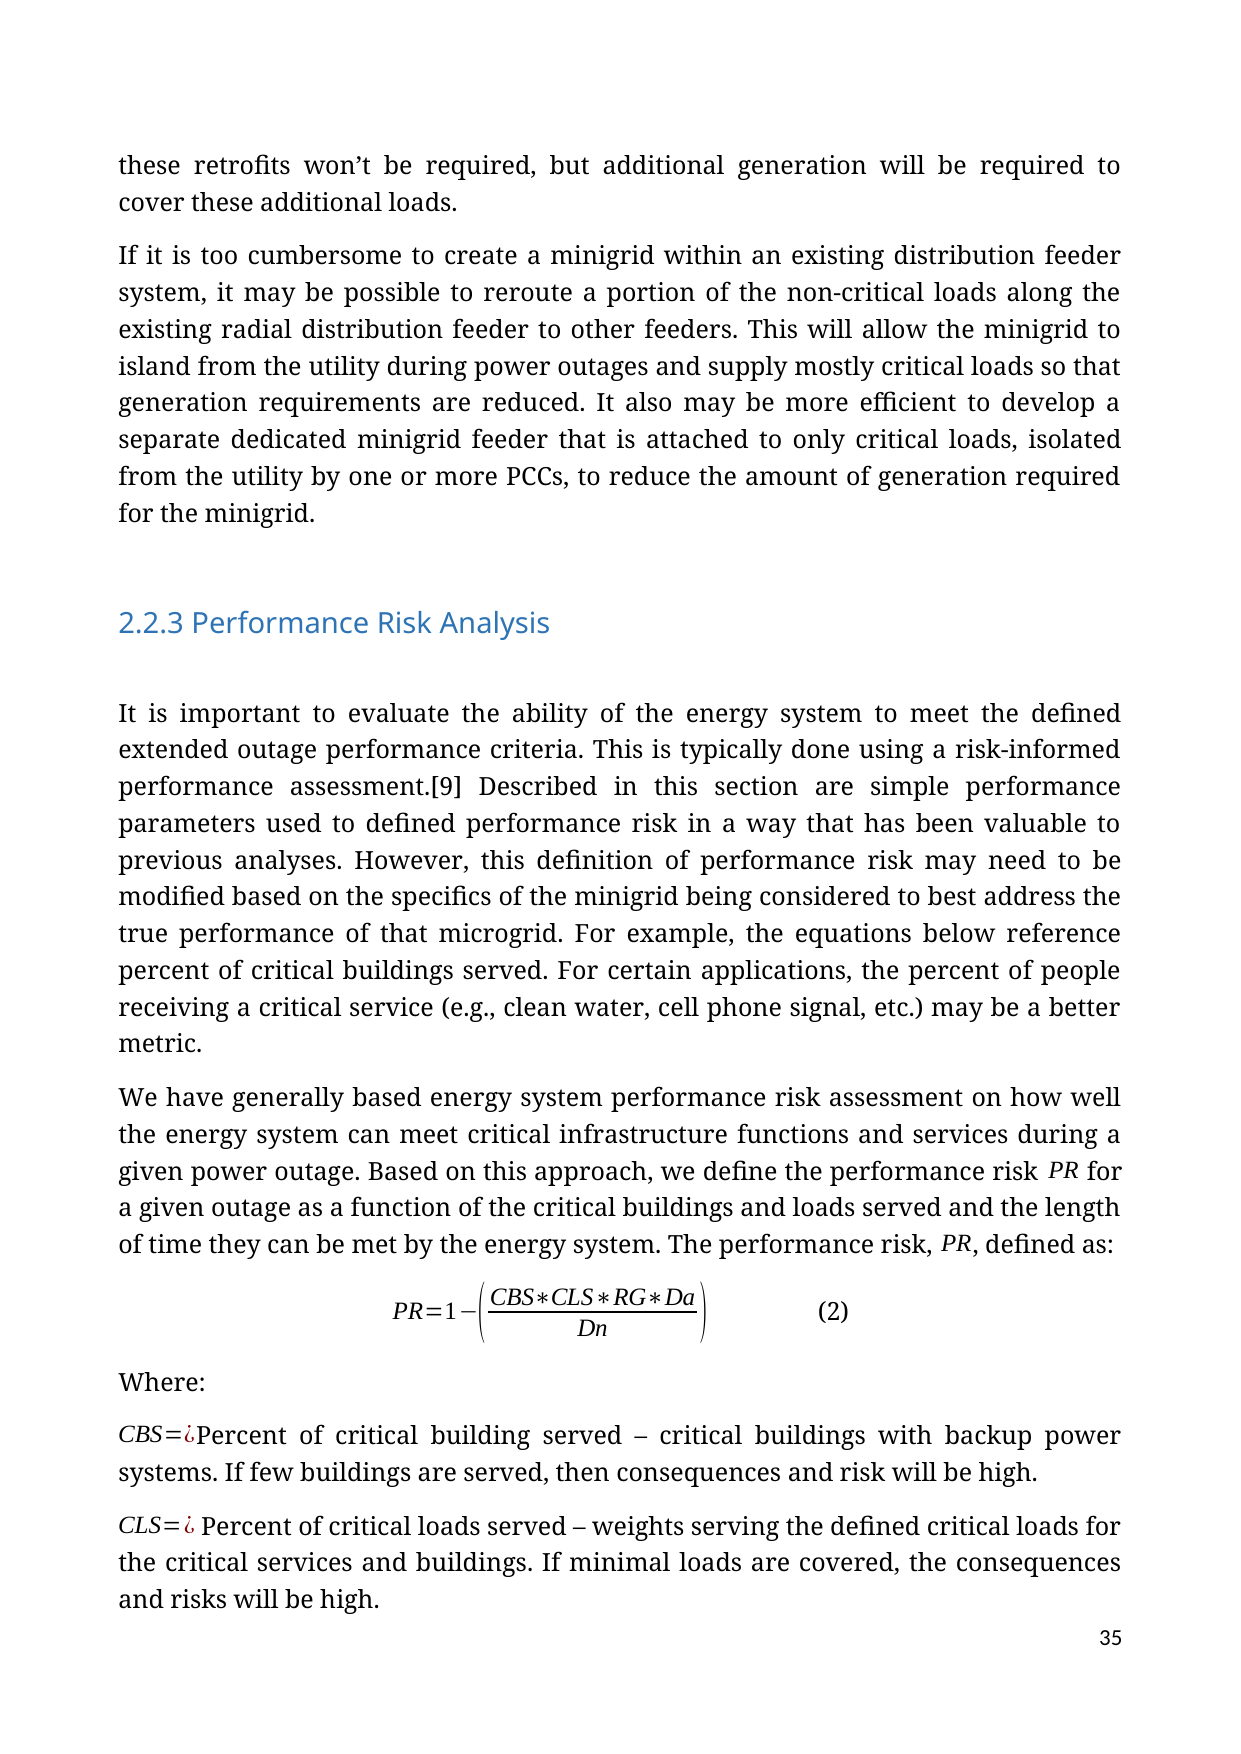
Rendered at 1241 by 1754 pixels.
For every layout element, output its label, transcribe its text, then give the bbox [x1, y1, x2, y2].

text Percent of critical building served – critical buildings with backup power systems. If few buildings are served, then consequences and risk will be high. [118, 1418, 1122, 1489]
text (2) [118, 1280, 1122, 1345]
text It is important to evaluate the ability of the energy system to meet the defined extended outage performance criteria. This is typically done using a risk-informed performance assessment.[9] Described in this section are simple performance parameters used to defined performance risk in a way that has been valuable to previous analyses. However, this definition of performance risk may need to be modified based on the specifics of the minigrid being considered to best address the true performance of that microgrid. For example, the equations below reference percent of critical buildings served. For certain applications, the percent of people receiving a critical service (e.g., clean water, cell phone signal, etc.) may be a better metric. [118, 695, 1122, 1060]
subtitle 2.2.3 Performance Risk Analysis [118, 602, 1122, 642]
text Percent of critical loads served – weights serving the defined critical loads for the critical services and buildings. If minimal loads are covered, the consequences and risks will be high. [118, 1508, 1122, 1616]
text If it is too cumbersome to create a minigrid within an existing distribution feeder system, it may be possible to reroute a portion of the non-critical loads along the existing radial distribution feeder to other feeders. This will allow the minigrid to island from the utility during power outages and supply mostly critical loads so that generation requirements are reduced. It also may be more efficient to develop a separate dedicated minigrid feeder that is attached to only critical loads, isolated from the utility by one or more PCCs, to reduce the amount of generation required for the minigrid. [118, 238, 1122, 529]
text We have generally based energy system performance risk assessment on how well the energy system can meet critical infrastructure functions and services during a given power outage. Based on this approach, we define the performance risk for a given outage as a function of the critical buildings and loads served and the length of time they can be met by the energy system. The performance risk, , defined as: [118, 1079, 1122, 1261]
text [118, 148, 1122, 218]
text Where: [118, 1364, 1122, 1398]
